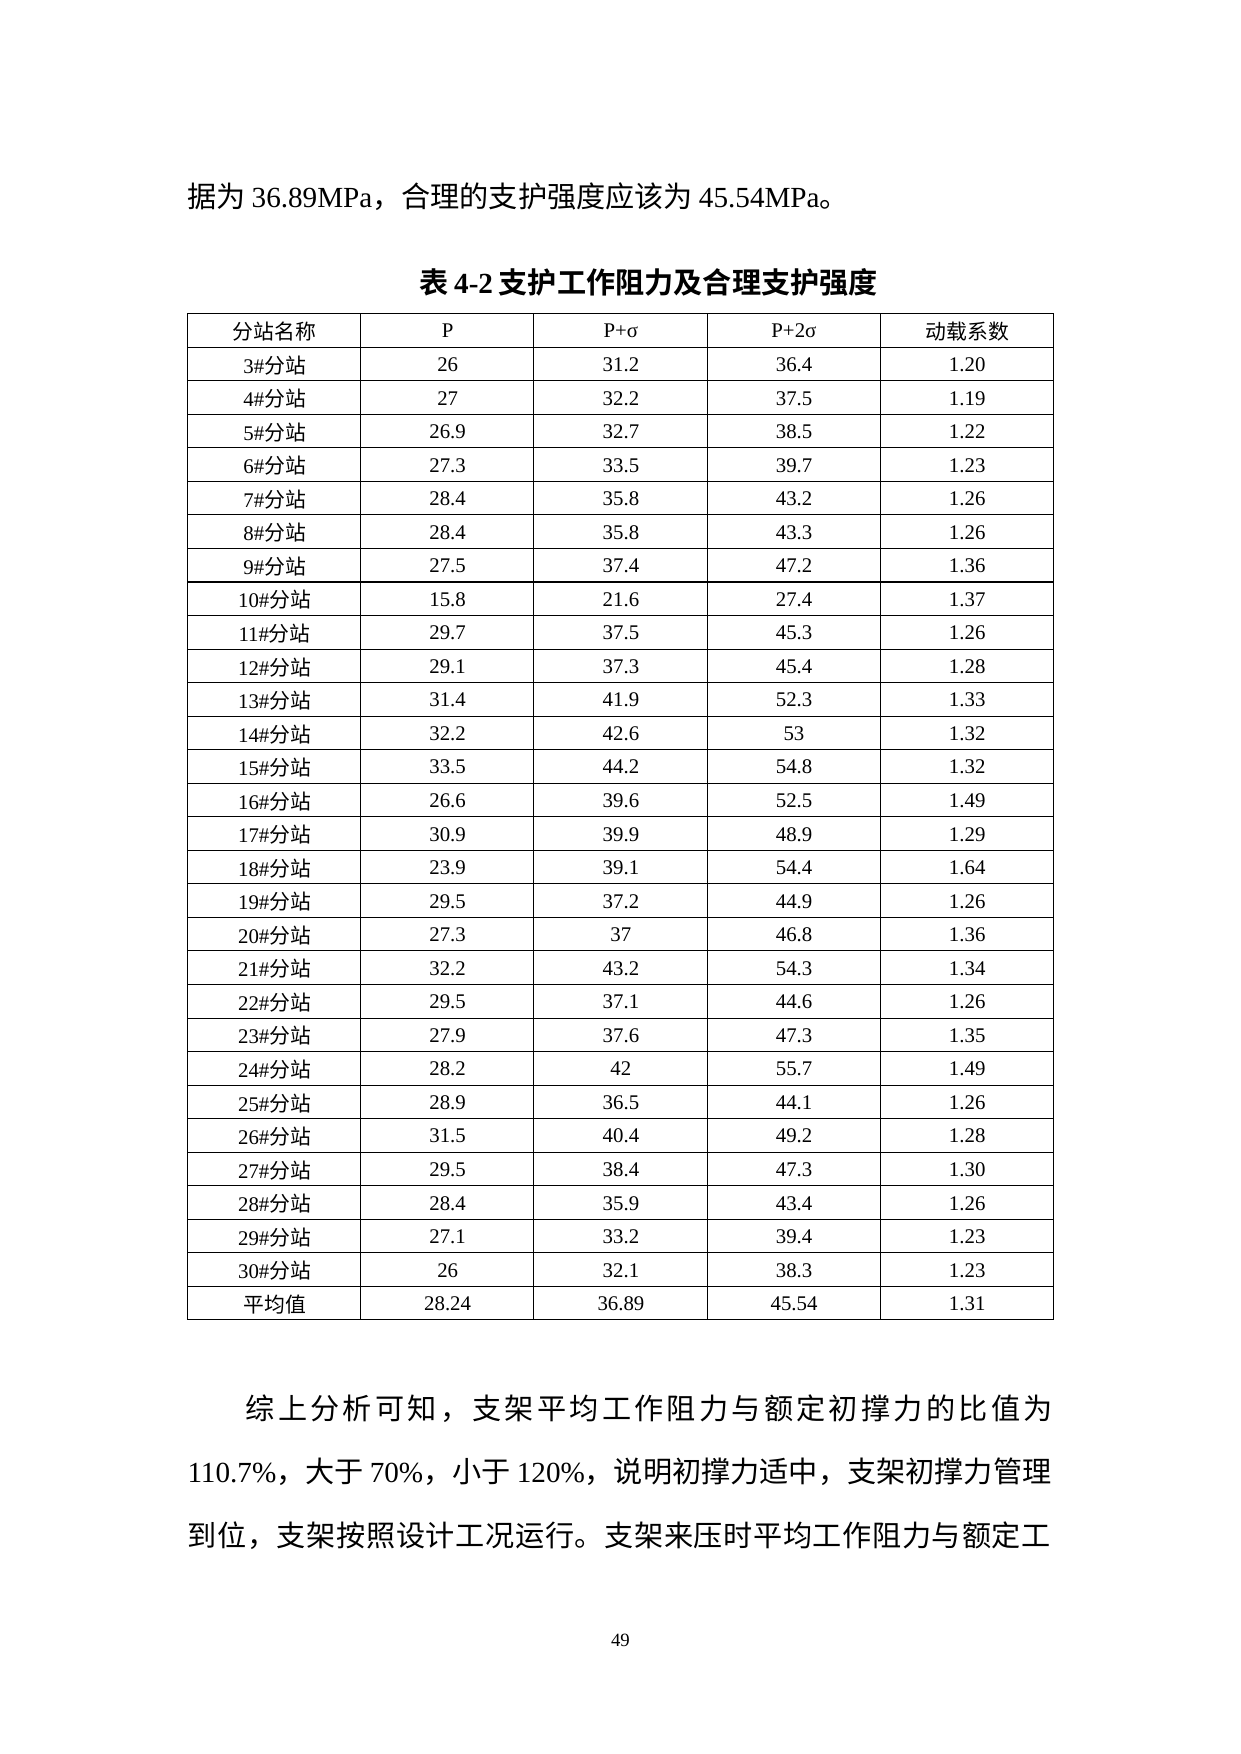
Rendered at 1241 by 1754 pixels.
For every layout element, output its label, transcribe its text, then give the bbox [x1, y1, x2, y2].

table_cell 42 [534, 1052, 707, 1084]
table_cell 36.4 [708, 348, 880, 380]
table_cell 45.54 [708, 1287, 880, 1319]
table_cell 21.6 [534, 583, 707, 615]
table_cell 48.9 [708, 817, 880, 850]
table_cell 37 [534, 918, 707, 950]
table_cell 36.89 [534, 1287, 707, 1319]
table_cell 1.35 [881, 1019, 1053, 1051]
table_cell 35.8 [534, 482, 707, 514]
table_header 动载系数 [881, 314, 1053, 347]
table_cell 42.6 [534, 717, 707, 749]
table_cell 27.3 [361, 918, 533, 950]
table_cell 29.1 [361, 650, 533, 682]
table_cell 54.3 [708, 951, 880, 984]
table_cell 49.2 [708, 1119, 880, 1152]
table_cell 53 [708, 717, 880, 749]
table_cell 35.9 [534, 1186, 707, 1219]
table_cell 32.7 [534, 415, 707, 447]
table_cell 27.3 [361, 448, 533, 481]
table_cell 44.6 [708, 985, 880, 1017]
table_cell 45.3 [708, 616, 880, 648]
table_cell 52.5 [708, 784, 880, 816]
table_cell 11#分站 [188, 616, 360, 648]
table_cell 22#分站 [188, 985, 360, 1017]
table_cell 44.9 [708, 884, 880, 917]
table_cell 26.6 [361, 784, 533, 816]
table_cell 43.2 [708, 482, 880, 514]
table_cell 29.5 [361, 1153, 533, 1185]
table_header P [361, 314, 533, 347]
table_cell 38.5 [708, 415, 880, 447]
table_cell 24#分站 [188, 1052, 360, 1084]
table_cell 20#分站 [188, 918, 360, 950]
table_cell 1.33 [881, 683, 1053, 716]
table_cell 21#分站 [188, 951, 360, 984]
table_cell 1.23 [881, 1253, 1053, 1286]
table_cell 14#分站 [188, 717, 360, 749]
table_cell 1.23 [881, 448, 1053, 481]
table_cell 25#分站 [188, 1086, 360, 1118]
table_cell 26.9 [361, 415, 533, 447]
table_cell 1.32 [881, 750, 1053, 783]
table_cell 29.7 [361, 616, 533, 648]
table_cell 30#分站 [188, 1253, 360, 1286]
table_cell 33.5 [361, 750, 533, 783]
table_cell 9#分站 [188, 549, 360, 581]
table_cell 1.26 [881, 515, 1053, 548]
table_cell 43.2 [534, 951, 707, 984]
table_cell 32.2 [361, 717, 533, 749]
table_cell 1.26 [881, 1186, 1053, 1219]
table_cell 1.49 [881, 784, 1053, 816]
table_cell 29#分站 [188, 1220, 360, 1252]
table_cell 平均值 [188, 1287, 360, 1319]
table_cell 28.4 [361, 1186, 533, 1219]
table_cell 32.2 [534, 381, 707, 414]
table_cell 52.3 [708, 683, 880, 716]
table_cell 23.9 [361, 851, 533, 883]
table_cell 37.1 [534, 985, 707, 1017]
table_cell 27 [361, 381, 533, 414]
table_cell 28.24 [361, 1287, 533, 1319]
table_cell 27#分站 [188, 1153, 360, 1185]
table_cell 15#分站 [188, 750, 360, 783]
table_cell 1.30 [881, 1153, 1053, 1185]
table_cell 19#分站 [188, 884, 360, 917]
table_cell 39.4 [708, 1220, 880, 1252]
table_cell 32.1 [534, 1253, 707, 1286]
table_cell 37.3 [534, 650, 707, 682]
table_cell 6#分站 [188, 448, 360, 481]
table_cell 29.5 [361, 884, 533, 917]
table_cell 31.2 [534, 348, 707, 380]
table_cell 45.4 [708, 650, 880, 682]
table_cell 28.9 [361, 1086, 533, 1118]
table_header P+σ [534, 314, 707, 347]
text 表4-2支护工作阻力及合理支护强度 [187, 248, 1053, 313]
table_cell 40.4 [534, 1119, 707, 1152]
table_cell 54.8 [708, 750, 880, 783]
table_header P+2σ [708, 314, 880, 347]
table_cell 18#分站 [188, 851, 360, 883]
table_cell 38.4 [534, 1153, 707, 1185]
table_cell 28#分站 [188, 1186, 360, 1219]
table_cell 1.20 [881, 348, 1053, 380]
table_cell 17#分站 [188, 817, 360, 850]
table_cell 44.2 [534, 750, 707, 783]
table_cell 1.26 [881, 884, 1053, 917]
table_cell 39.9 [534, 817, 707, 850]
table_cell 1.22 [881, 415, 1053, 447]
table_cell 36.5 [534, 1086, 707, 1118]
table_cell 46.8 [708, 918, 880, 950]
table_cell 10#分站 [188, 583, 360, 615]
table_cell 12#分站 [188, 650, 360, 682]
table_cell 39.7 [708, 448, 880, 481]
table_cell 27.1 [361, 1220, 533, 1252]
table_cell 27.4 [708, 583, 880, 615]
table_cell 1.31 [881, 1287, 1053, 1319]
table_cell 27.9 [361, 1019, 533, 1051]
table_cell 37.5 [708, 381, 880, 414]
table_cell 16#分站 [188, 784, 360, 816]
table_header 分站名称 [188, 314, 360, 347]
table_cell 15.8 [361, 583, 533, 615]
table_cell 47.3 [708, 1153, 880, 1185]
table_cell 54.4 [708, 851, 880, 883]
table_cell 39.1 [534, 851, 707, 883]
table_cell 37.4 [534, 549, 707, 581]
table_cell 43.4 [708, 1186, 880, 1219]
table_cell 23#分站 [188, 1019, 360, 1051]
table_cell 1.37 [881, 583, 1053, 615]
table_cell 5#分站 [188, 415, 360, 447]
table_cell 1.26 [881, 616, 1053, 648]
table_cell 33.5 [534, 448, 707, 481]
table_cell 44.1 [708, 1086, 880, 1118]
table_cell 31.5 [361, 1119, 533, 1152]
table_cell 3#分站 [188, 348, 360, 380]
table_cell 26 [361, 1253, 533, 1286]
table_cell 33.2 [534, 1220, 707, 1252]
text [187, 162, 1053, 227]
table_cell 1.29 [881, 817, 1053, 850]
table_cell 1.36 [881, 918, 1053, 950]
table_cell 8#分站 [188, 515, 360, 548]
table_cell 29.5 [361, 985, 533, 1017]
table_cell 38.3 [708, 1253, 880, 1286]
table_cell 47.3 [708, 1019, 880, 1051]
table_cell 28.4 [361, 515, 533, 548]
table_cell 26 [361, 348, 533, 380]
table_cell 39.6 [534, 784, 707, 816]
table_cell 41.9 [534, 683, 707, 716]
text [187, 1385, 1053, 1554]
table_cell 1.26 [881, 985, 1053, 1017]
table_cell 1.23 [881, 1220, 1053, 1252]
table_cell 4#分站 [188, 381, 360, 414]
table_cell 1.36 [881, 549, 1053, 581]
table_cell 7#分站 [188, 482, 360, 514]
table_cell 37.2 [534, 884, 707, 917]
table_cell 28.2 [361, 1052, 533, 1084]
table_cell 1.28 [881, 650, 1053, 682]
table_cell 55.7 [708, 1052, 880, 1084]
table_cell 43.3 [708, 515, 880, 548]
table_cell 28.4 [361, 482, 533, 514]
table_cell 37.6 [534, 1019, 707, 1051]
table_cell 1.49 [881, 1052, 1053, 1084]
table_cell 13#分站 [188, 683, 360, 716]
table_cell 1.26 [881, 482, 1053, 514]
table_cell 32.2 [361, 951, 533, 984]
table_cell 1.34 [881, 951, 1053, 984]
table_cell 30.9 [361, 817, 533, 850]
table_cell 35.8 [534, 515, 707, 548]
table_cell 1.26 [881, 1086, 1053, 1118]
table_cell 37.5 [534, 616, 707, 648]
table_cell 27.5 [361, 549, 533, 581]
table_cell 1.19 [881, 381, 1053, 414]
table_cell 1.28 [881, 1119, 1053, 1152]
table_cell 1.64 [881, 851, 1053, 883]
table_cell 31.4 [361, 683, 533, 716]
table_cell 26#分站 [188, 1119, 360, 1152]
table_cell 47.2 [708, 549, 880, 581]
table_cell 1.32 [881, 717, 1053, 749]
